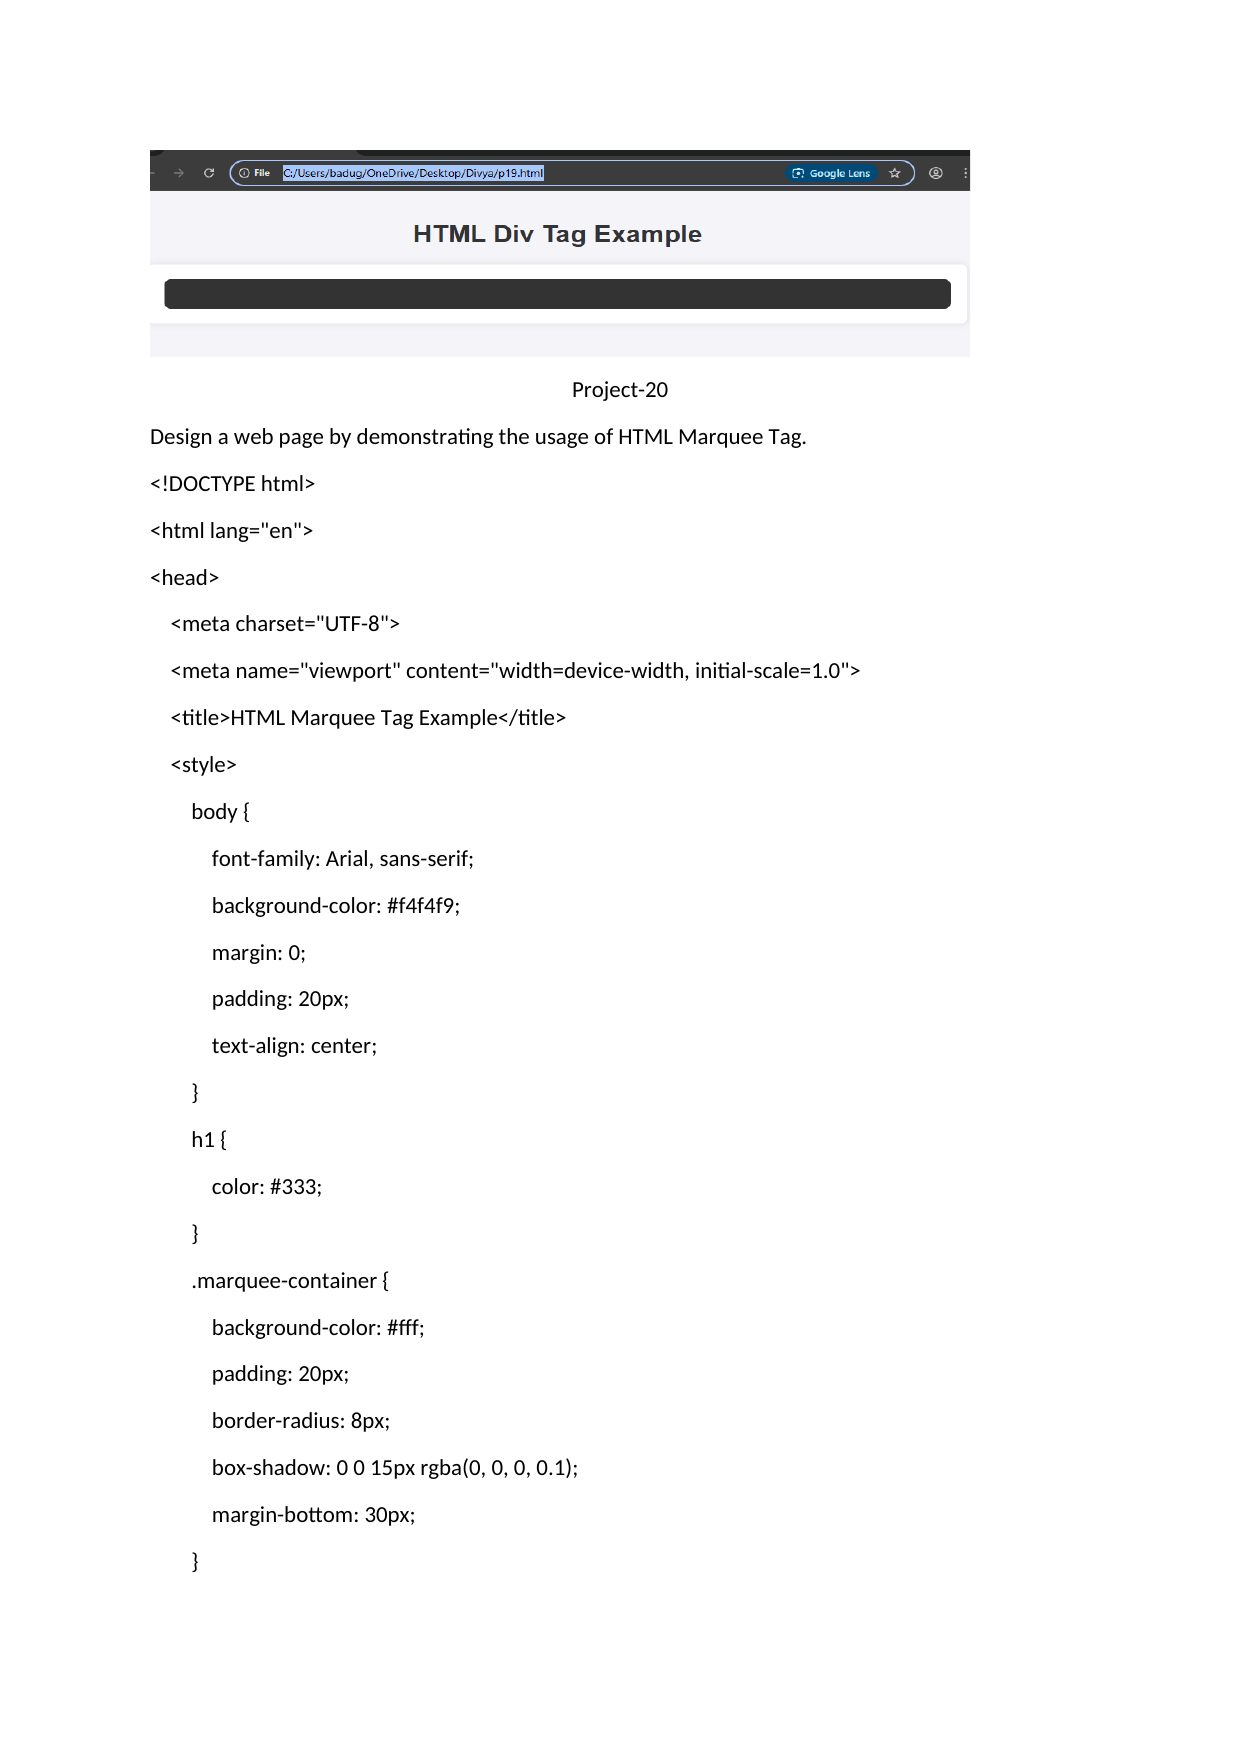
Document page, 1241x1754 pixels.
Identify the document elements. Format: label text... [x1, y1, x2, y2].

text Project-20 [150, 375, 1090, 403]
text } [150, 1078, 1090, 1106]
text } [150, 1219, 1090, 1247]
text <style> [150, 750, 1090, 778]
text text-align: center; [150, 1031, 1090, 1059]
text <title>HTML Marquee Tag Example</title> [150, 703, 1090, 731]
text Design a web page by demonstrating the usage of HTML Marquee Tag. [150, 422, 1090, 450]
text background-color: #f4f4f9; [150, 891, 1090, 919]
text h1 { [150, 1125, 1090, 1153]
text margin: 0; [150, 938, 1090, 966]
text padding: 20px; [150, 984, 1090, 1012]
text margin-bottom: 30px; [150, 1500, 1090, 1528]
text padding: 20px; [150, 1359, 1090, 1387]
text box-shadow: 0 0 15px rgba(0, 0, 0, 0.1); [150, 1453, 1090, 1481]
text <meta charset="UTF-8"> [150, 609, 1090, 637]
text <meta name="viewport" content="width=device-width, initial-scale=1.0"> [150, 656, 1090, 684]
picture [150, 150, 971, 357]
text border-radius: 8px; [150, 1406, 1090, 1434]
text .marquee-container { [150, 1266, 1090, 1294]
text <!DOCTYPE html> [150, 469, 1090, 497]
text color: #333; [150, 1172, 1090, 1200]
text font-family: Arial, sans-serif; [150, 844, 1090, 872]
text <html lang="en"> [150, 516, 1090, 544]
text background-color: #fff; [150, 1313, 1090, 1341]
text <head> [150, 563, 1090, 591]
text body { [150, 797, 1090, 825]
text } [150, 1547, 1090, 1575]
